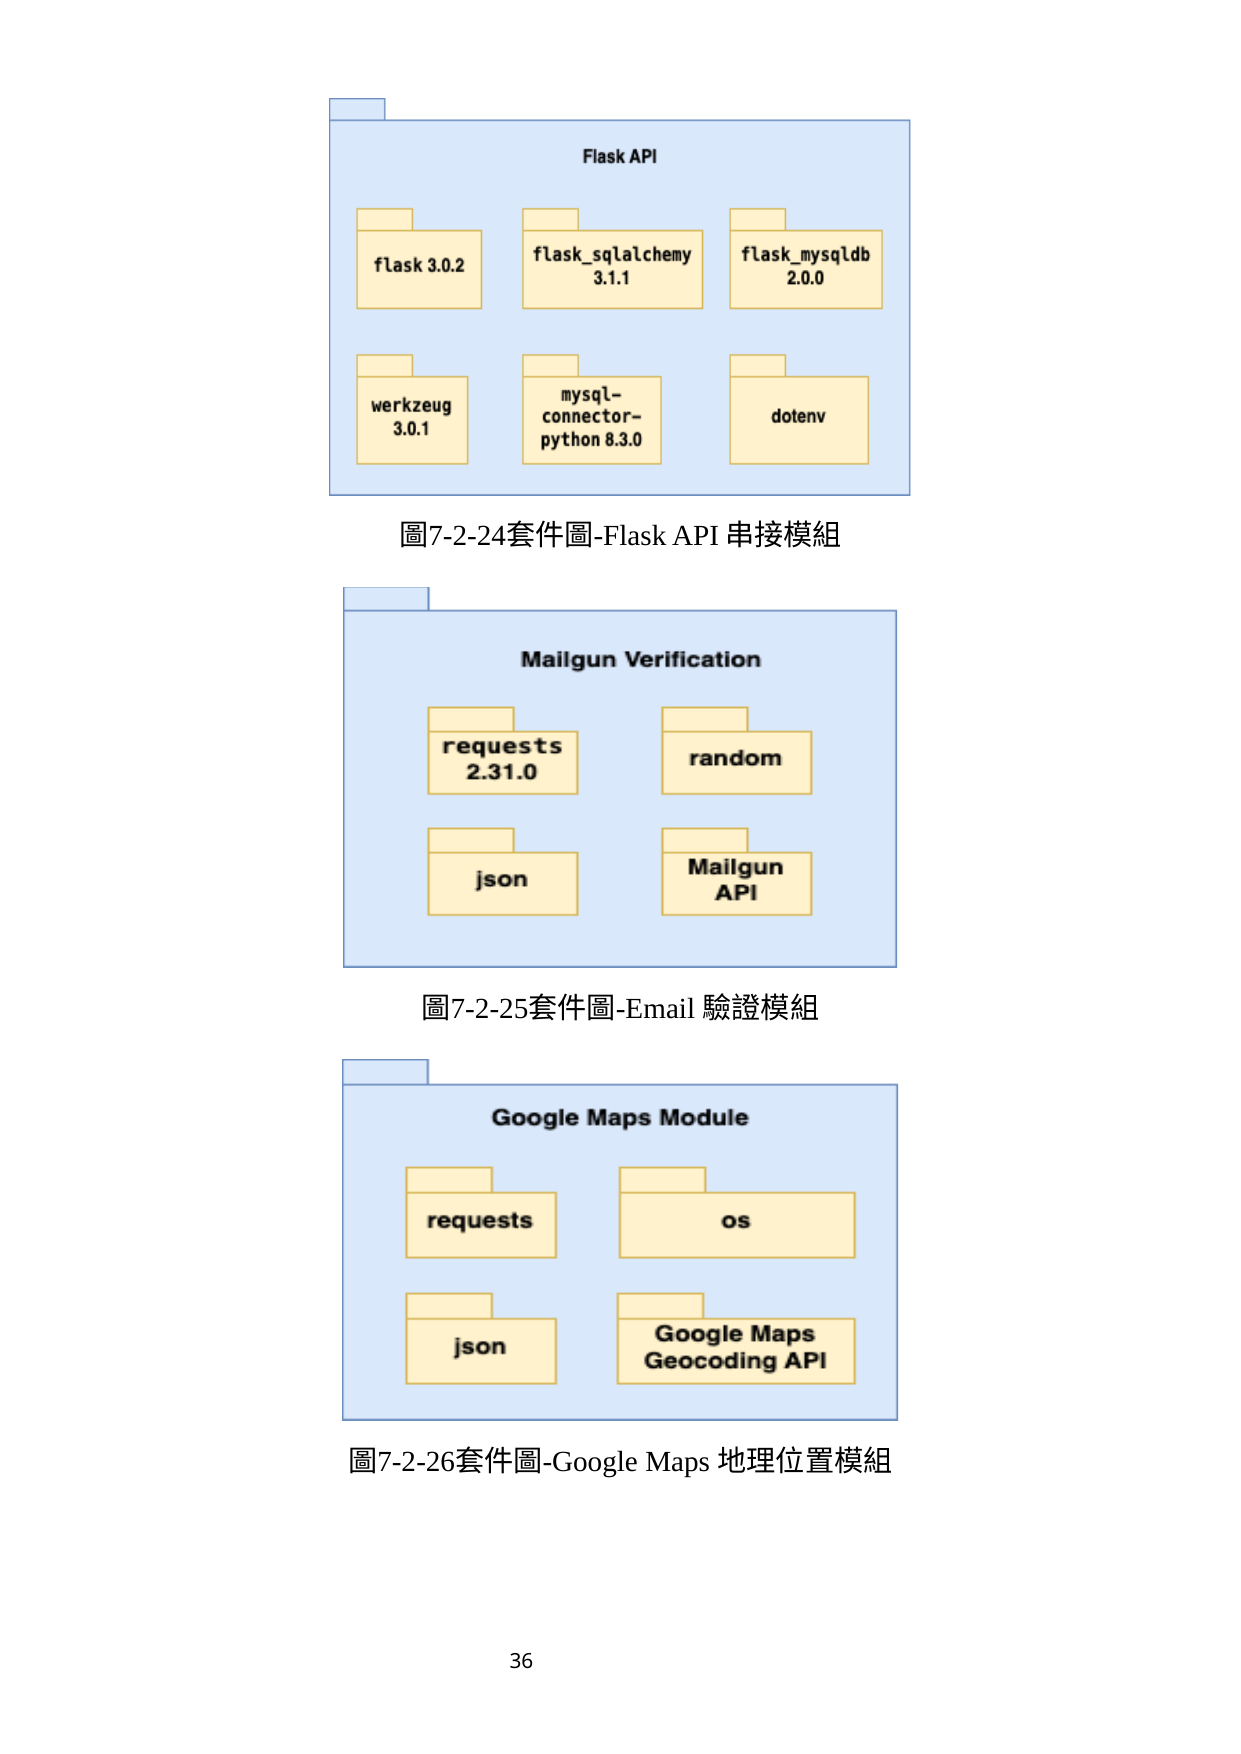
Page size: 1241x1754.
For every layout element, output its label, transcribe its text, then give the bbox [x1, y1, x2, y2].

picture [329, 98, 912, 496]
picture [343, 587, 898, 968]
picture [342, 1059, 899, 1421]
